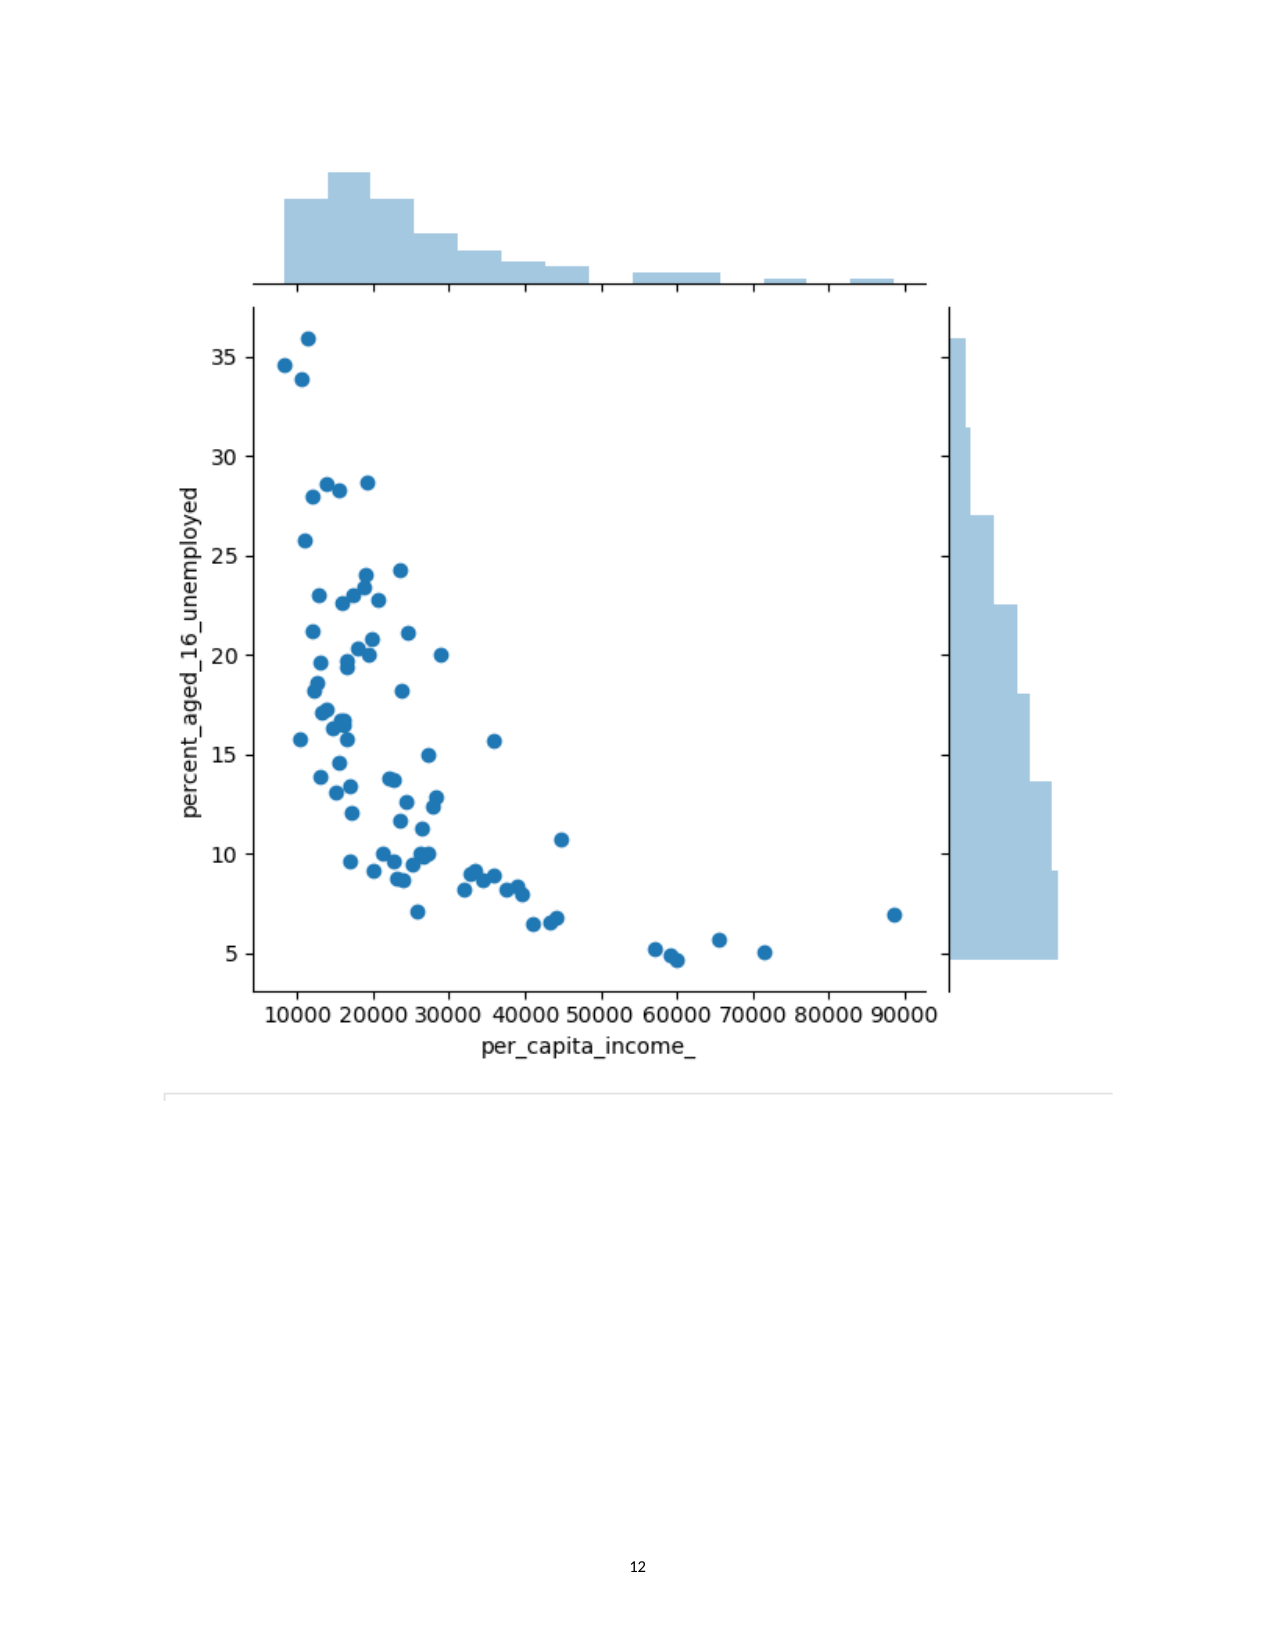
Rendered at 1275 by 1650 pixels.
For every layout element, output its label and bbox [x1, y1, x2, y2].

picture [150, 150, 1113, 1101]
